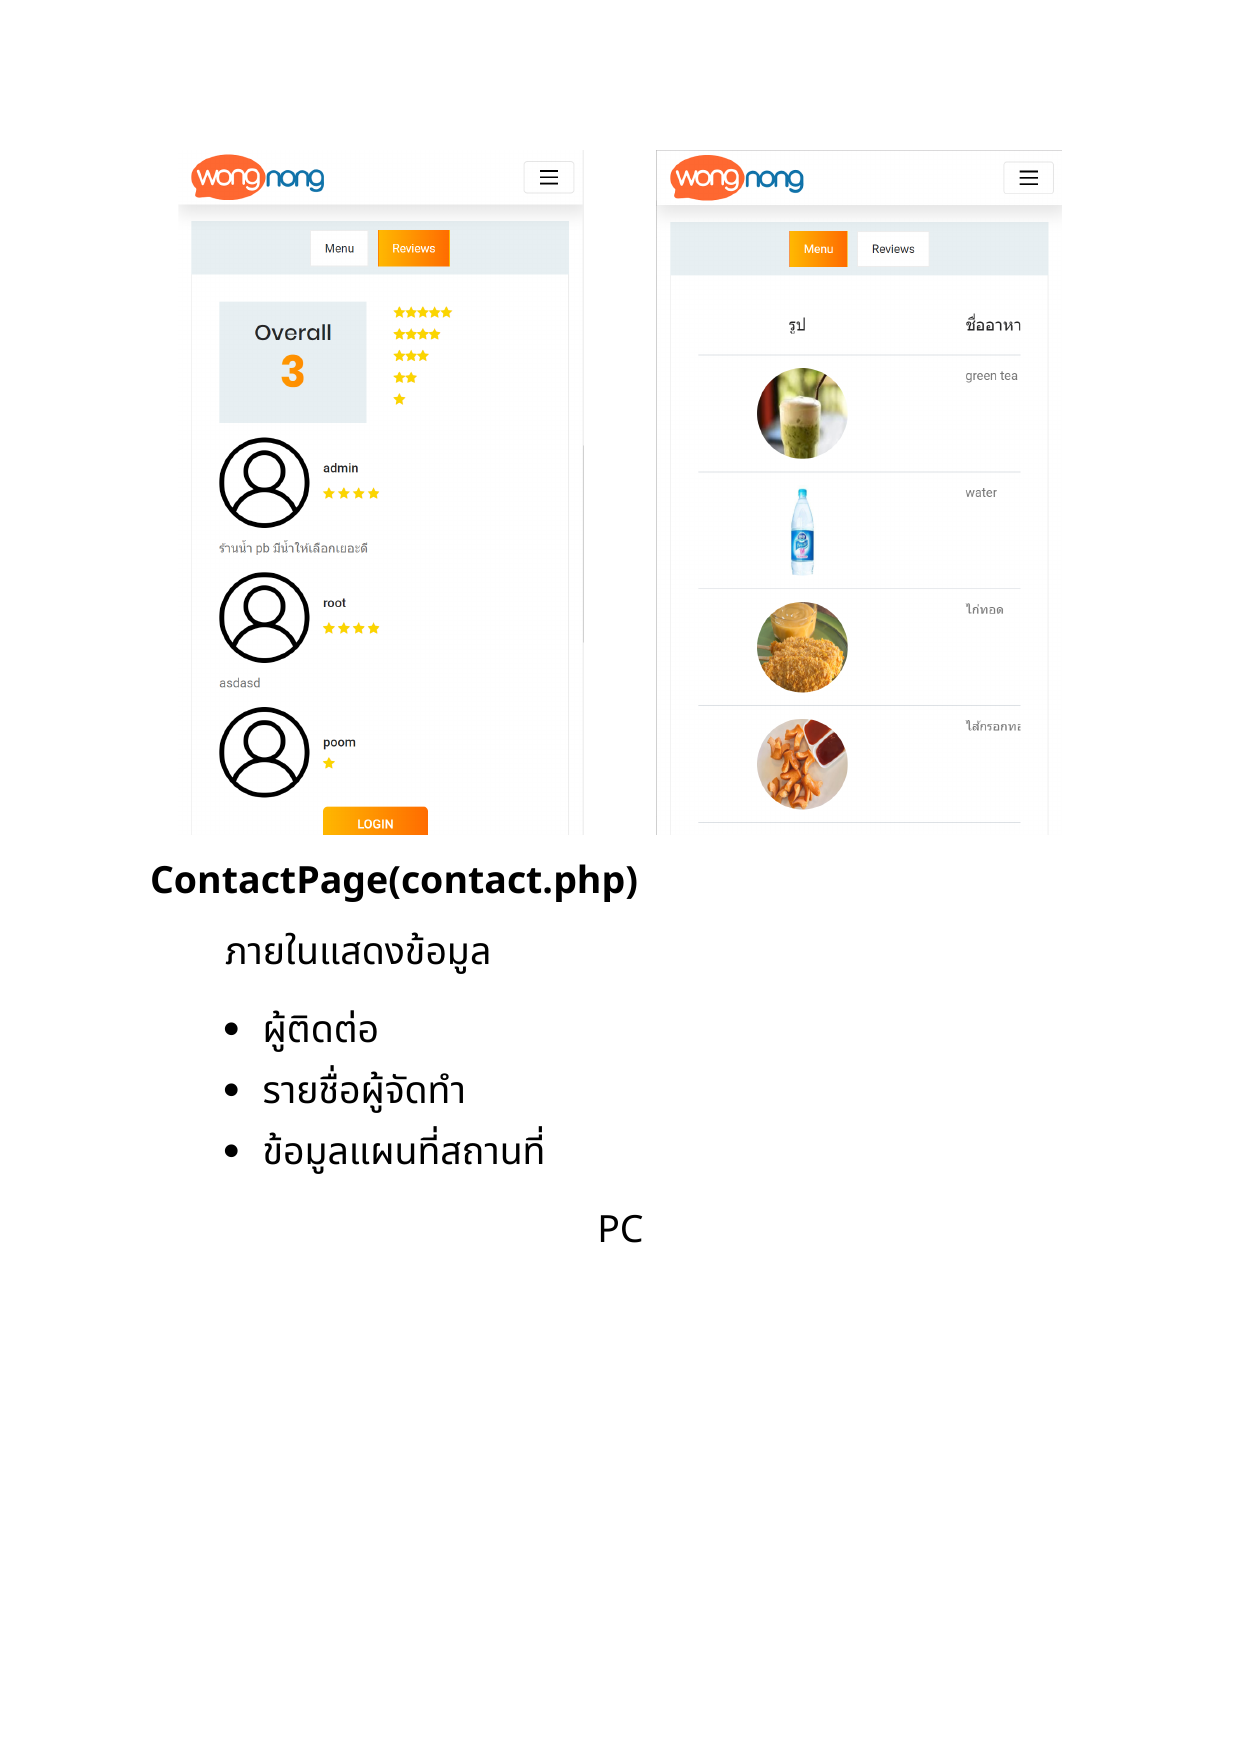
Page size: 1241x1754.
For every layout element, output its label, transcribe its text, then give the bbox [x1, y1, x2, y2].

list รายชื่อผู้จัดทำ [225, 1064, 1090, 1120]
text ContactPage(contact.php) [150, 853, 1090, 904]
picture [656, 150, 1062, 835]
text PC [150, 1203, 1090, 1254]
text ภายในแสดงข้อมูล [150, 925, 1090, 981]
list ผู้ติดต่อ [225, 1003, 1090, 1059]
picture [178, 150, 584, 835]
list ข้อมูลแผนที่สถานที่ [225, 1125, 1090, 1182]
